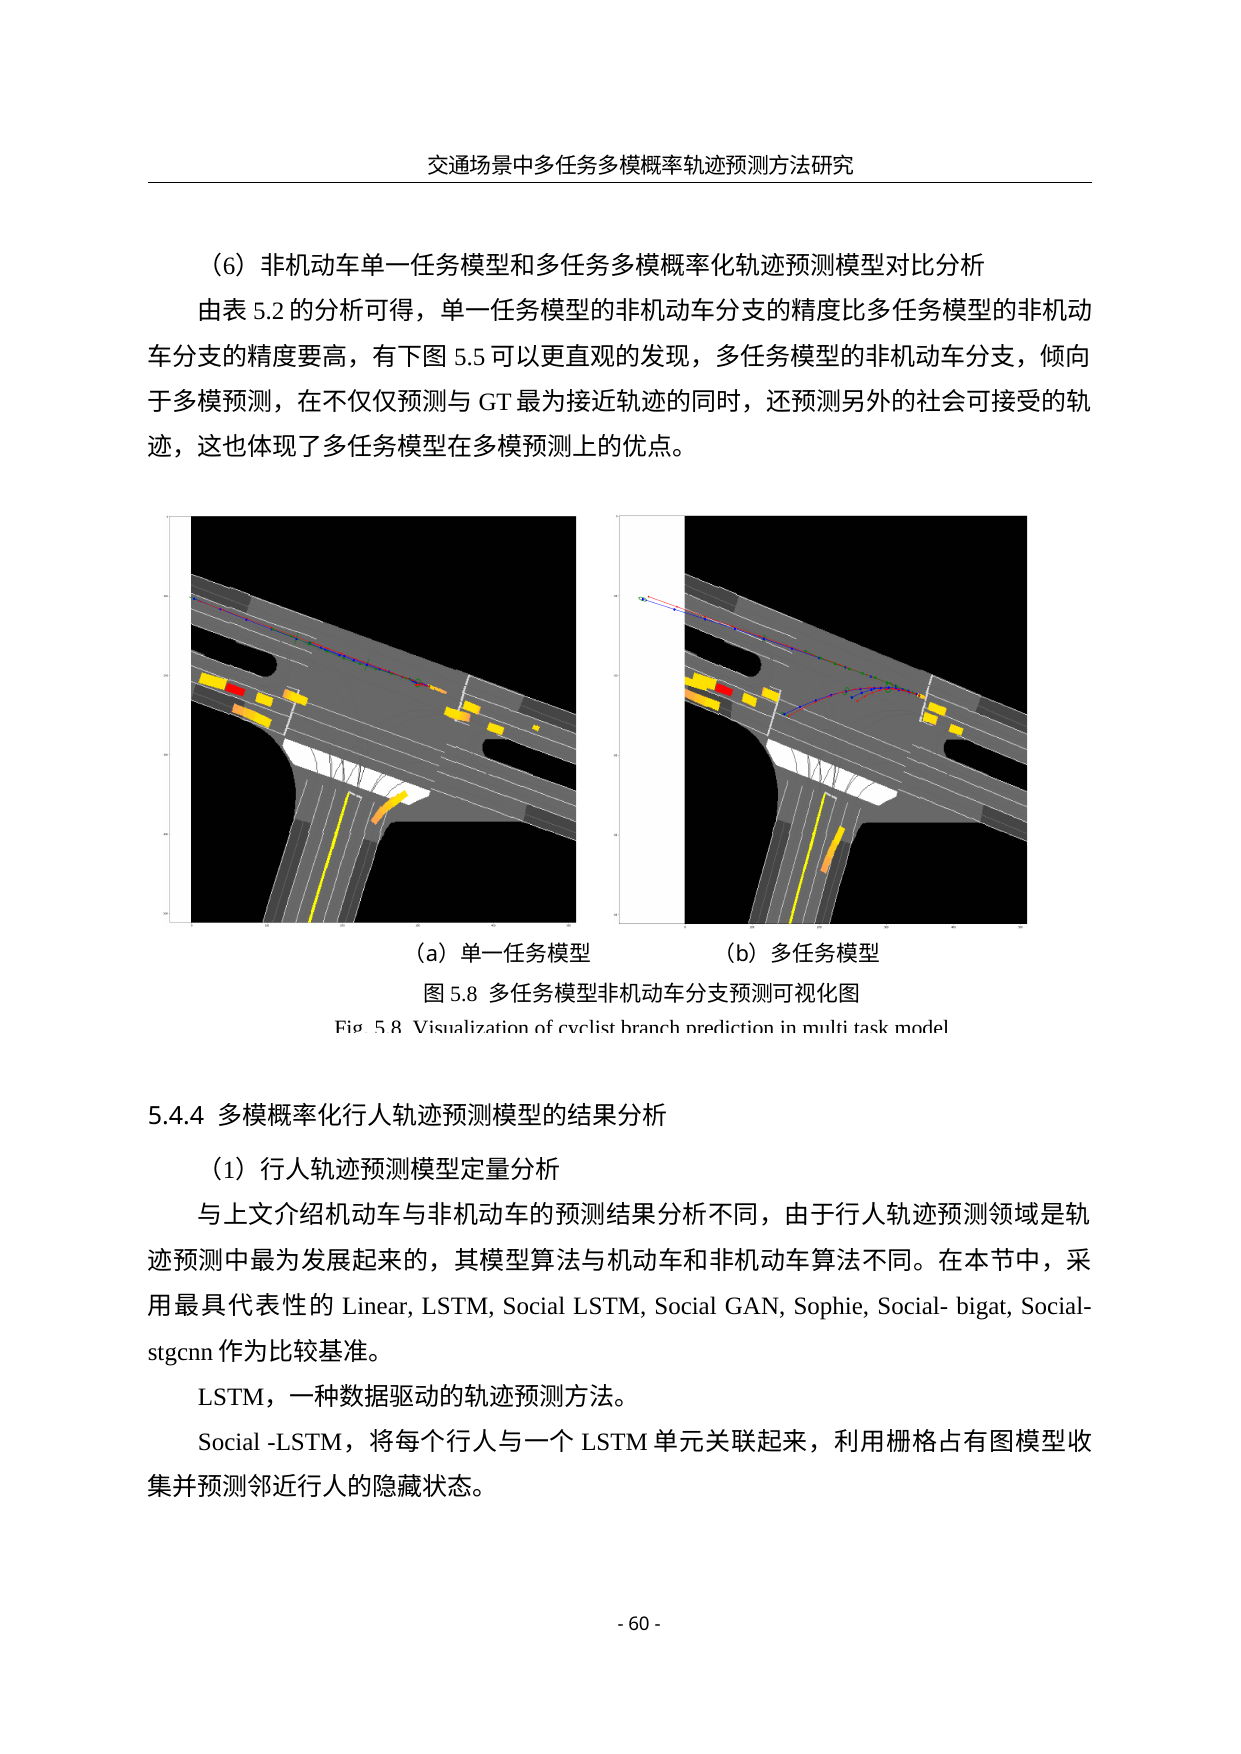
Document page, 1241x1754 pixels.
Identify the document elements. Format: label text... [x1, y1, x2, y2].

picture [162, 515, 577, 929]
text （1）行人轨迹预测模型定量分析 [148, 1150, 1092, 1186]
text LSTM，一种数据驱动的轨迹预测方法。 [148, 1376, 1092, 1412]
text 与上文介绍机动车与非机动车的预测结果分析不同，由于行人轨迹预测领域是轨迹预测中最为发展起来的，其模型算法与机动车和非机动车算法不同。在本节中，采用最具代表性的Linear, LSTM, Social LSTM, Social GAN, Sophie, Social- bigat, Social- stgcnn作为比较基准。 [148, 1195, 1092, 1367]
text 由表5.2的分析可得，单一任务模型的非机动车分支的精度比多任务模型的非机动车分支的精度要高，有下图5.5可以更直观的发现，多任务模型的非机动车分支，倾向于多模预测，在不仅仅预测与GT最为接近轨迹的同时，还预测另外的社会可接受的轨迹，这也体现了多任务模型在多模预测上的优点。 [148, 291, 1092, 463]
text （6）非机动车单一任务模型和多任务多模概率化轨迹预测模型对比分析 [148, 246, 1092, 282]
picture [613, 515, 1028, 929]
text Social -LSTM，将每个行人与一个LSTM单元关联起来，利用栅格占有图模型收集并预测邻近行人的隐藏状态。 [148, 1422, 1092, 1503]
subtitle 5.4.4 多模概率化行人轨迹预测模型的结果分析 [148, 1095, 1092, 1132]
